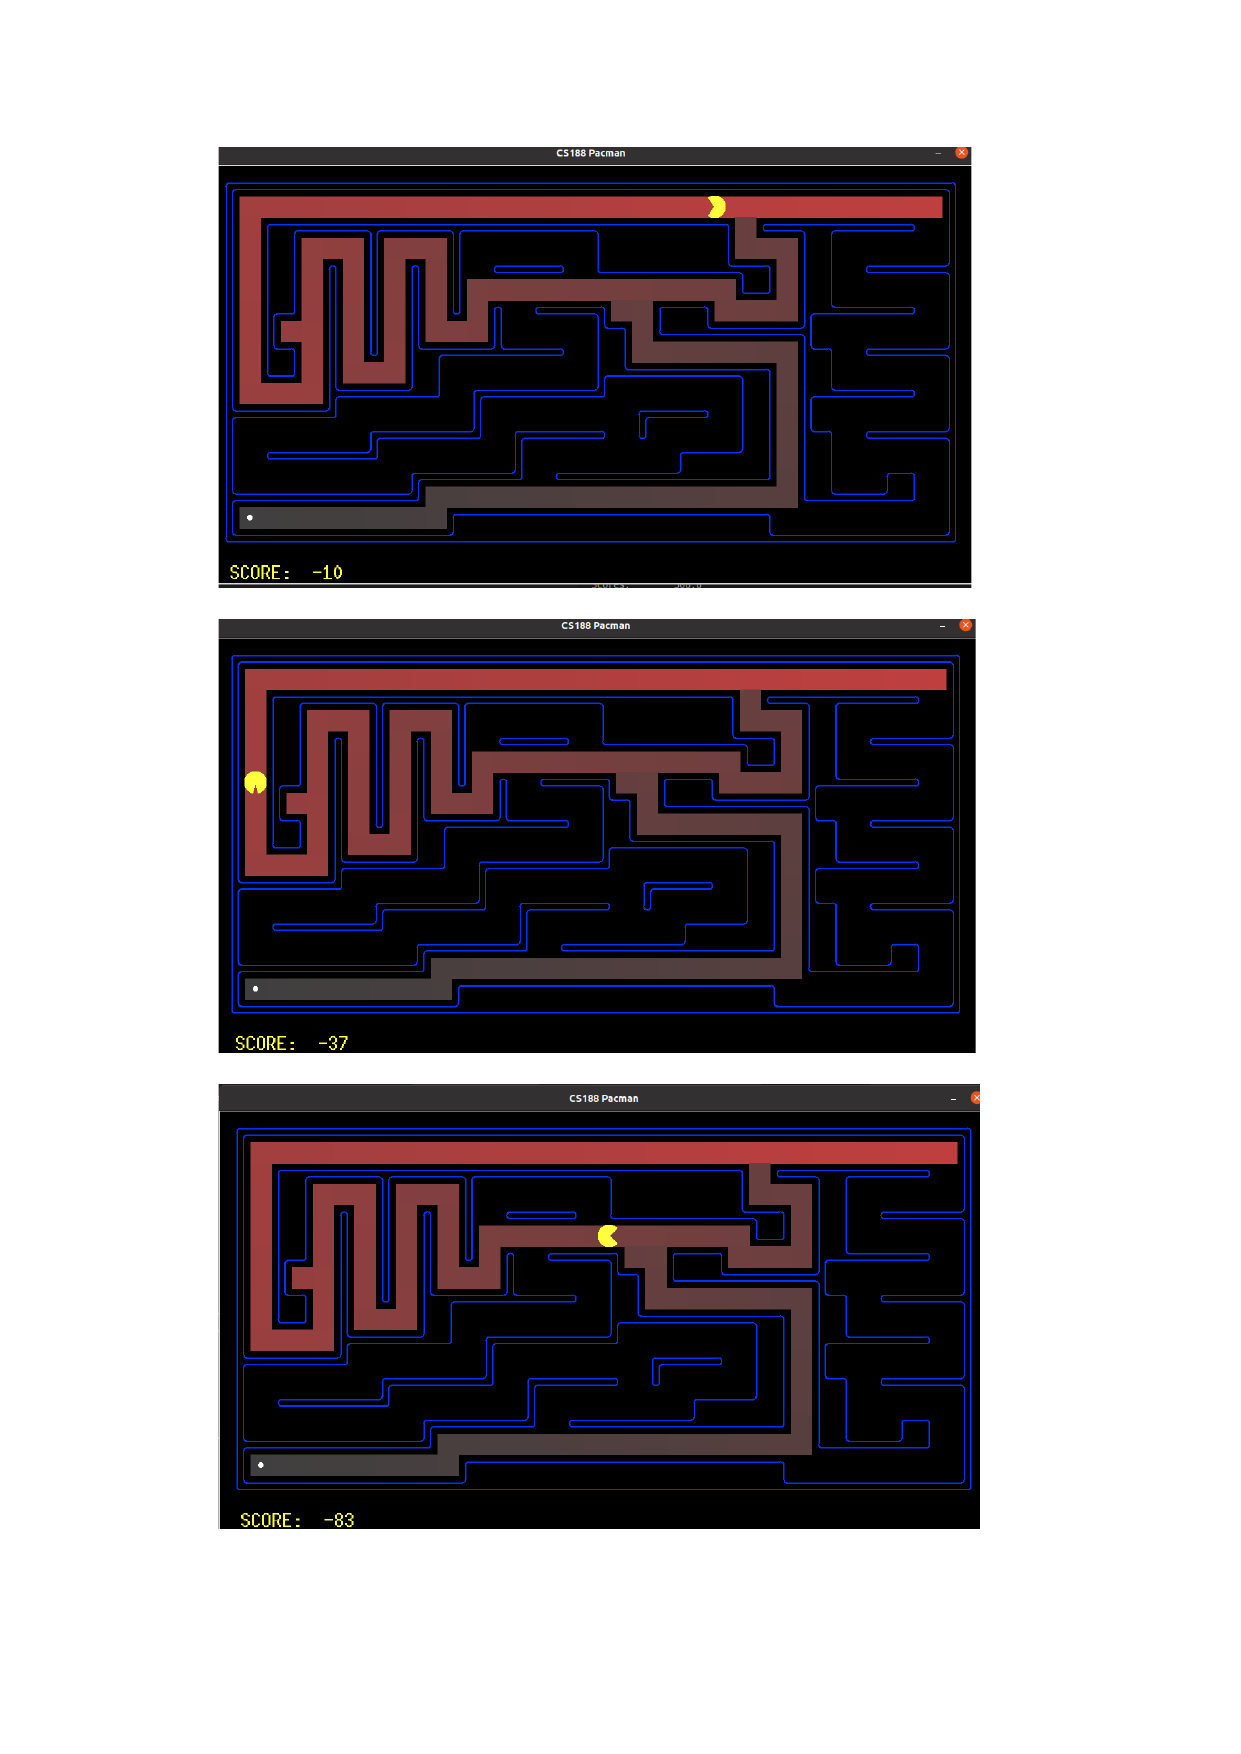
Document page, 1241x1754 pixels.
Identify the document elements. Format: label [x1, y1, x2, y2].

picture [218, 147, 972, 588]
picture [218, 619, 976, 1053]
picture [218, 1084, 980, 1529]
